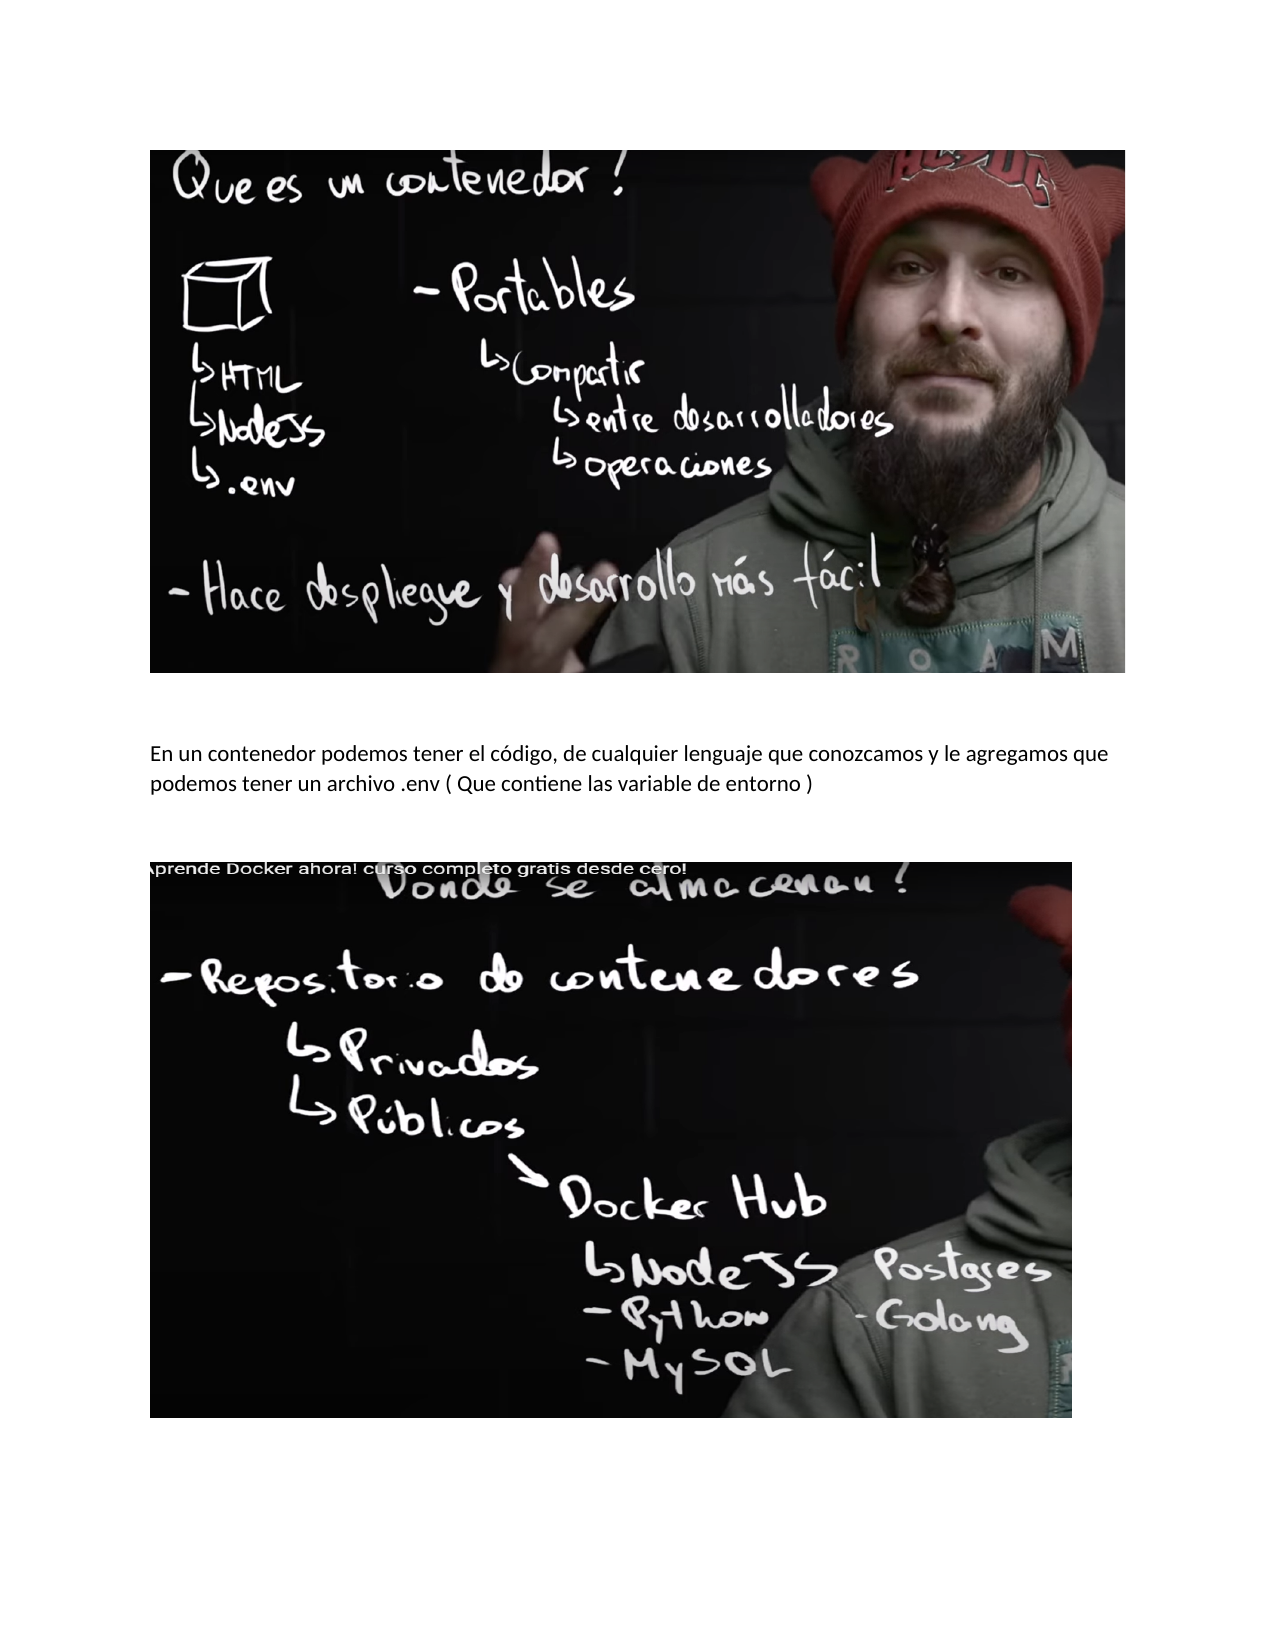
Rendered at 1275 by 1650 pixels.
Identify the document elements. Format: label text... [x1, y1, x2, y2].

text En un contenedor podemos tener el código, de cualquier lenguaje que conozcamos y le agregamos que podemos tener un archivo .env ( Que contiene las variable de entorno ) [150, 739, 1125, 797]
picture [150, 862, 1072, 1418]
picture [150, 150, 1125, 673]
